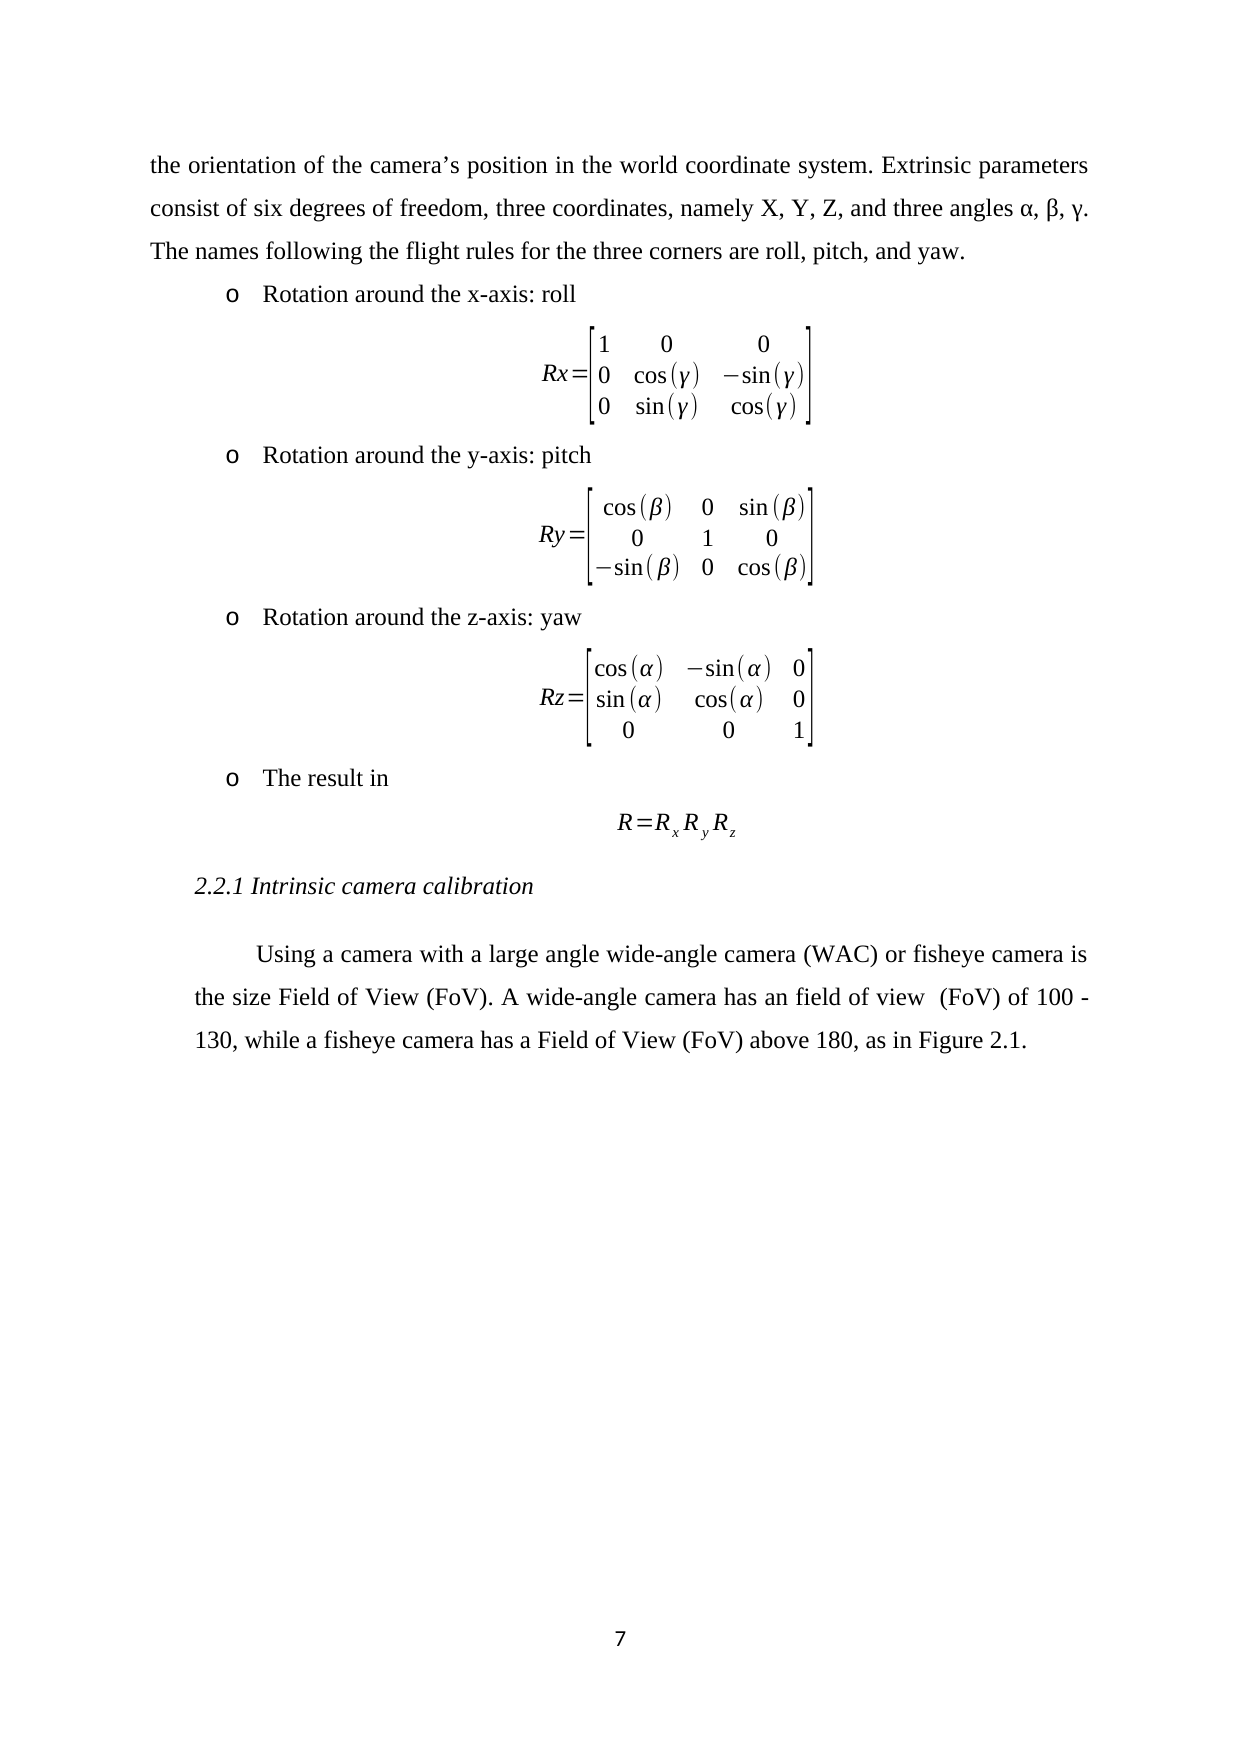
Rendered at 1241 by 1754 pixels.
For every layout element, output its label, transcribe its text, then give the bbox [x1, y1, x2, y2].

list Rotation around the x-axis: roll [225, 279, 1090, 310]
subtitle 2.2.1 Intrinsic camera calibration [194, 871, 1090, 900]
list Rotation around the y-axis: pitch [225, 441, 1090, 471]
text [150, 150, 1090, 265]
list The result in [225, 763, 1090, 794]
list Rotation around the z-axis: yaw [225, 602, 1090, 632]
text Using a camera with a large angle wide-angle camera (WAC) or fisheye camera is the size Field of View (FoV). A wide-angle camera has an field of view (FoV) of 100 - 130, while a fisheye camera has a Field of View (FoV) above 180, as in Figure 2.1. [194, 939, 1090, 1054]
